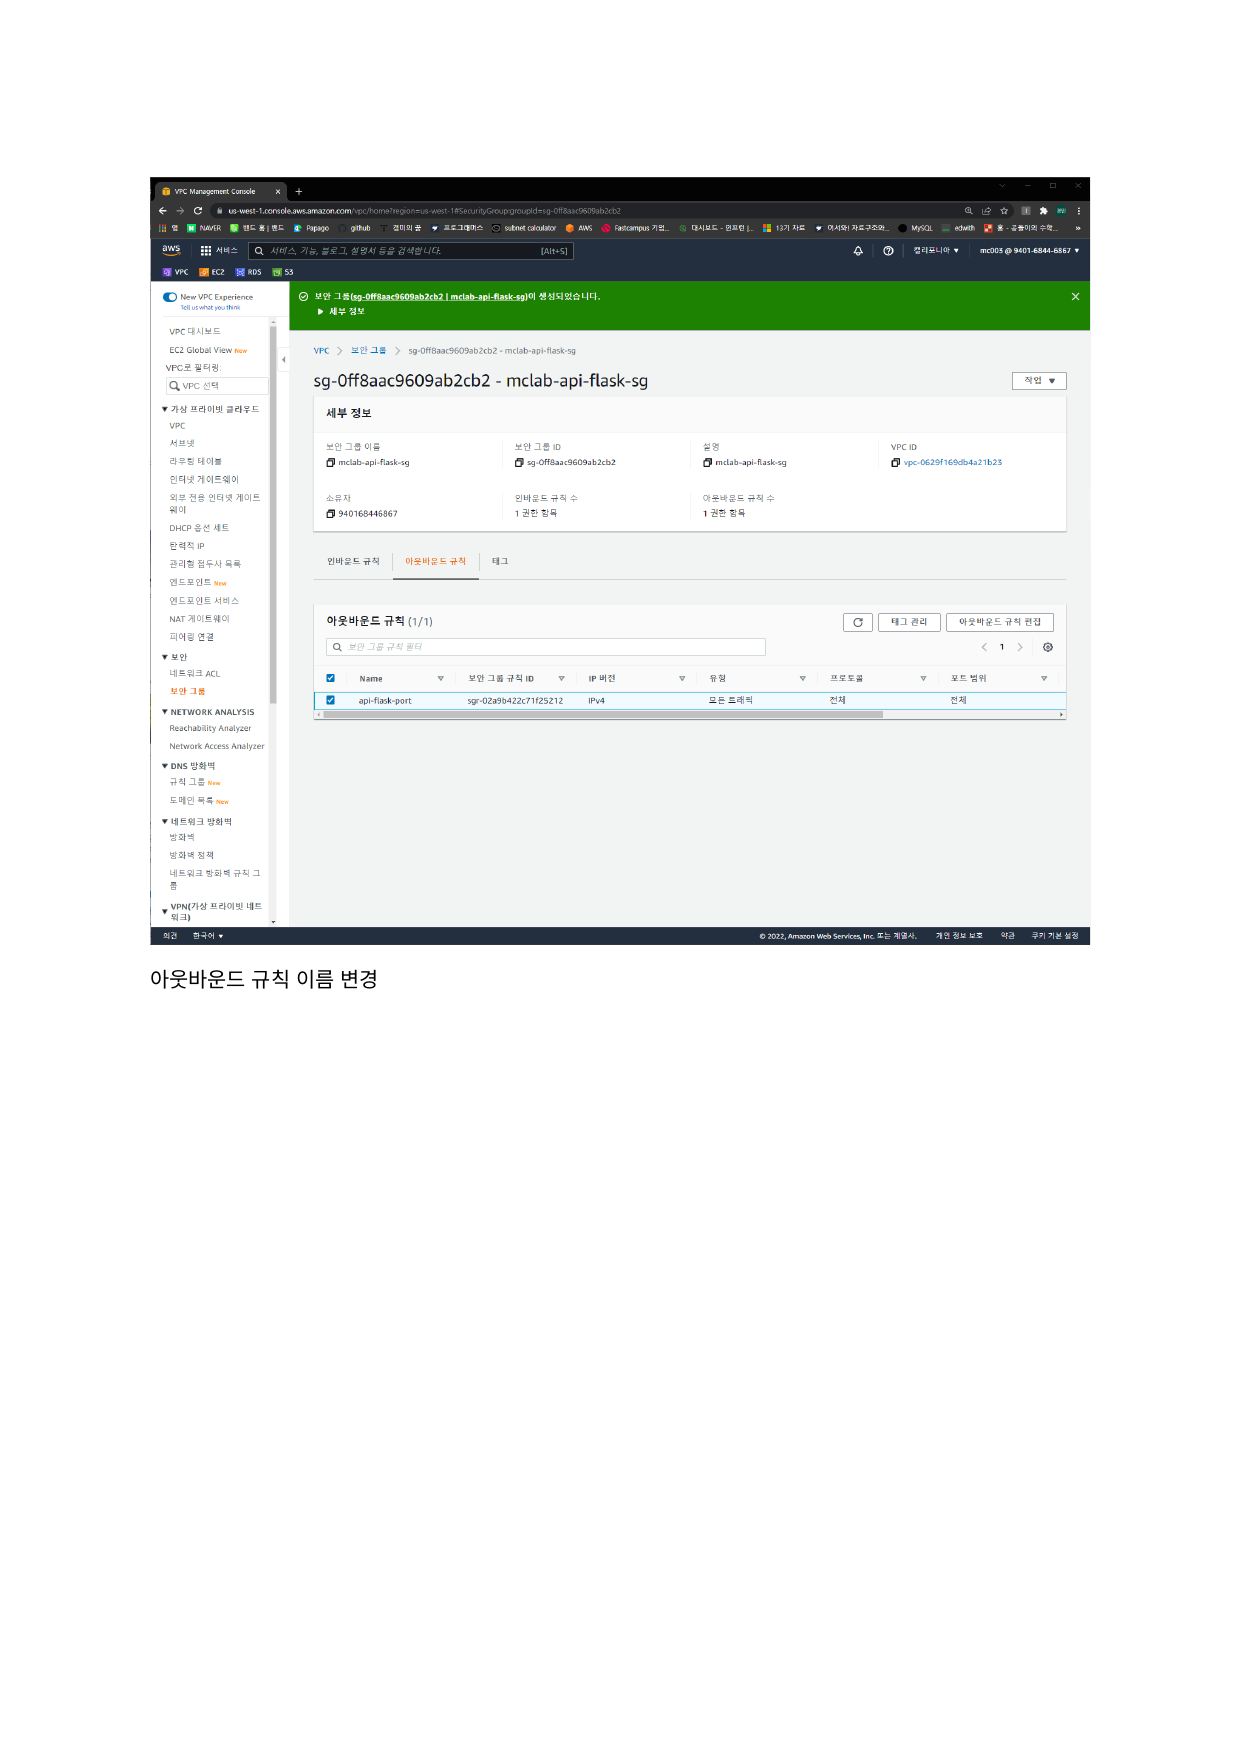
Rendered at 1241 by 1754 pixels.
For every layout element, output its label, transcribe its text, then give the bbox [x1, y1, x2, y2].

picture [150, 177, 1091, 945]
text 아웃바운드 규칙 이름 변경 [150, 963, 1090, 993]
